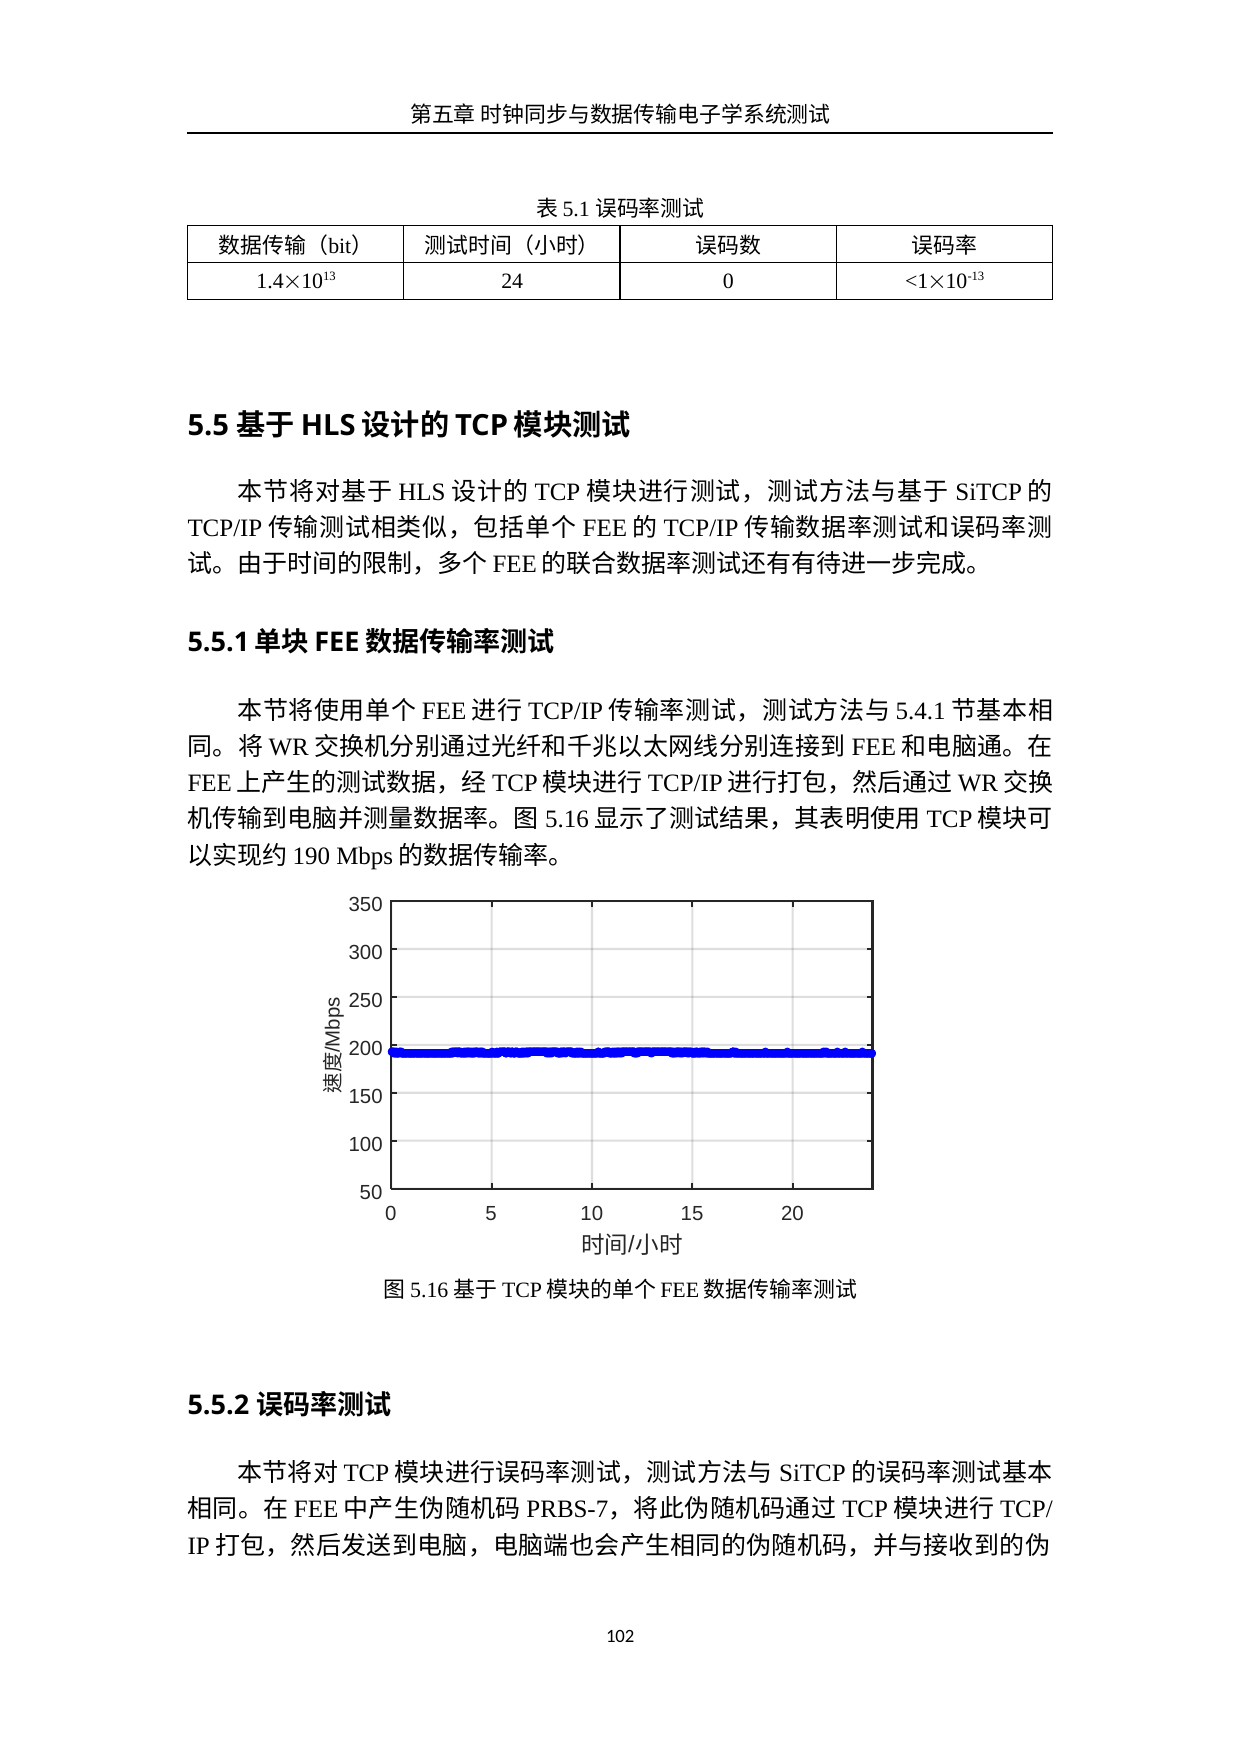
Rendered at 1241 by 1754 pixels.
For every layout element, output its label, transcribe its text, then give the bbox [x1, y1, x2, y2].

table_cell 1.41013 [188, 263, 403, 299]
table_header 数据传输（bit） [188, 226, 403, 262]
table_cell 24 [404, 263, 619, 299]
text 表5.1 误码率测试 [187, 188, 1053, 224]
table_cell <110-13 [837, 263, 1052, 299]
text 本节将对基于HLS设计的TCP模块进行测试，测试方法与基于SiTCP的TCP/IP传输测试相类似，包括单个FEE的TCP/IP传输数据率测试和误码率测试。由于时间的限制，多个FEE的联合数据率测试还有有待进一步完成。 [187, 471, 1053, 580]
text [187, 1453, 1053, 1561]
table_cell 0 [621, 263, 836, 299]
table_header 测试时间（小时） [404, 226, 619, 262]
title 5.5.2 误码率测试 [187, 1368, 1053, 1440]
text 图5.16 基于TCP模块的单个FEE数据传输率测试 [187, 1270, 1053, 1306]
table_header 误码率 [837, 226, 1052, 262]
table_header 误码数 [621, 226, 836, 262]
text 本节将使用单个FEE进行TCP/IP传输率测试，测试方法与5.4.1节基本相同。将WR交换机分别通过光纤和千兆以太网线分别连接到FEE和电脑通。在FEE上产生的测试数据，经TCP模块进行TCP/IP进行打包，然后通过WR交换机传输到电脑并测量数据率。图5.16显示了测试结果，其表明使用TCP模块可以实现约190 Mbps的数据传输率。 [187, 690, 1053, 871]
title 5.5 基于HLS设计的TCP模块测试 [187, 386, 1053, 459]
title 5.5.1单块FEE数据传输率测试 [187, 605, 1053, 678]
